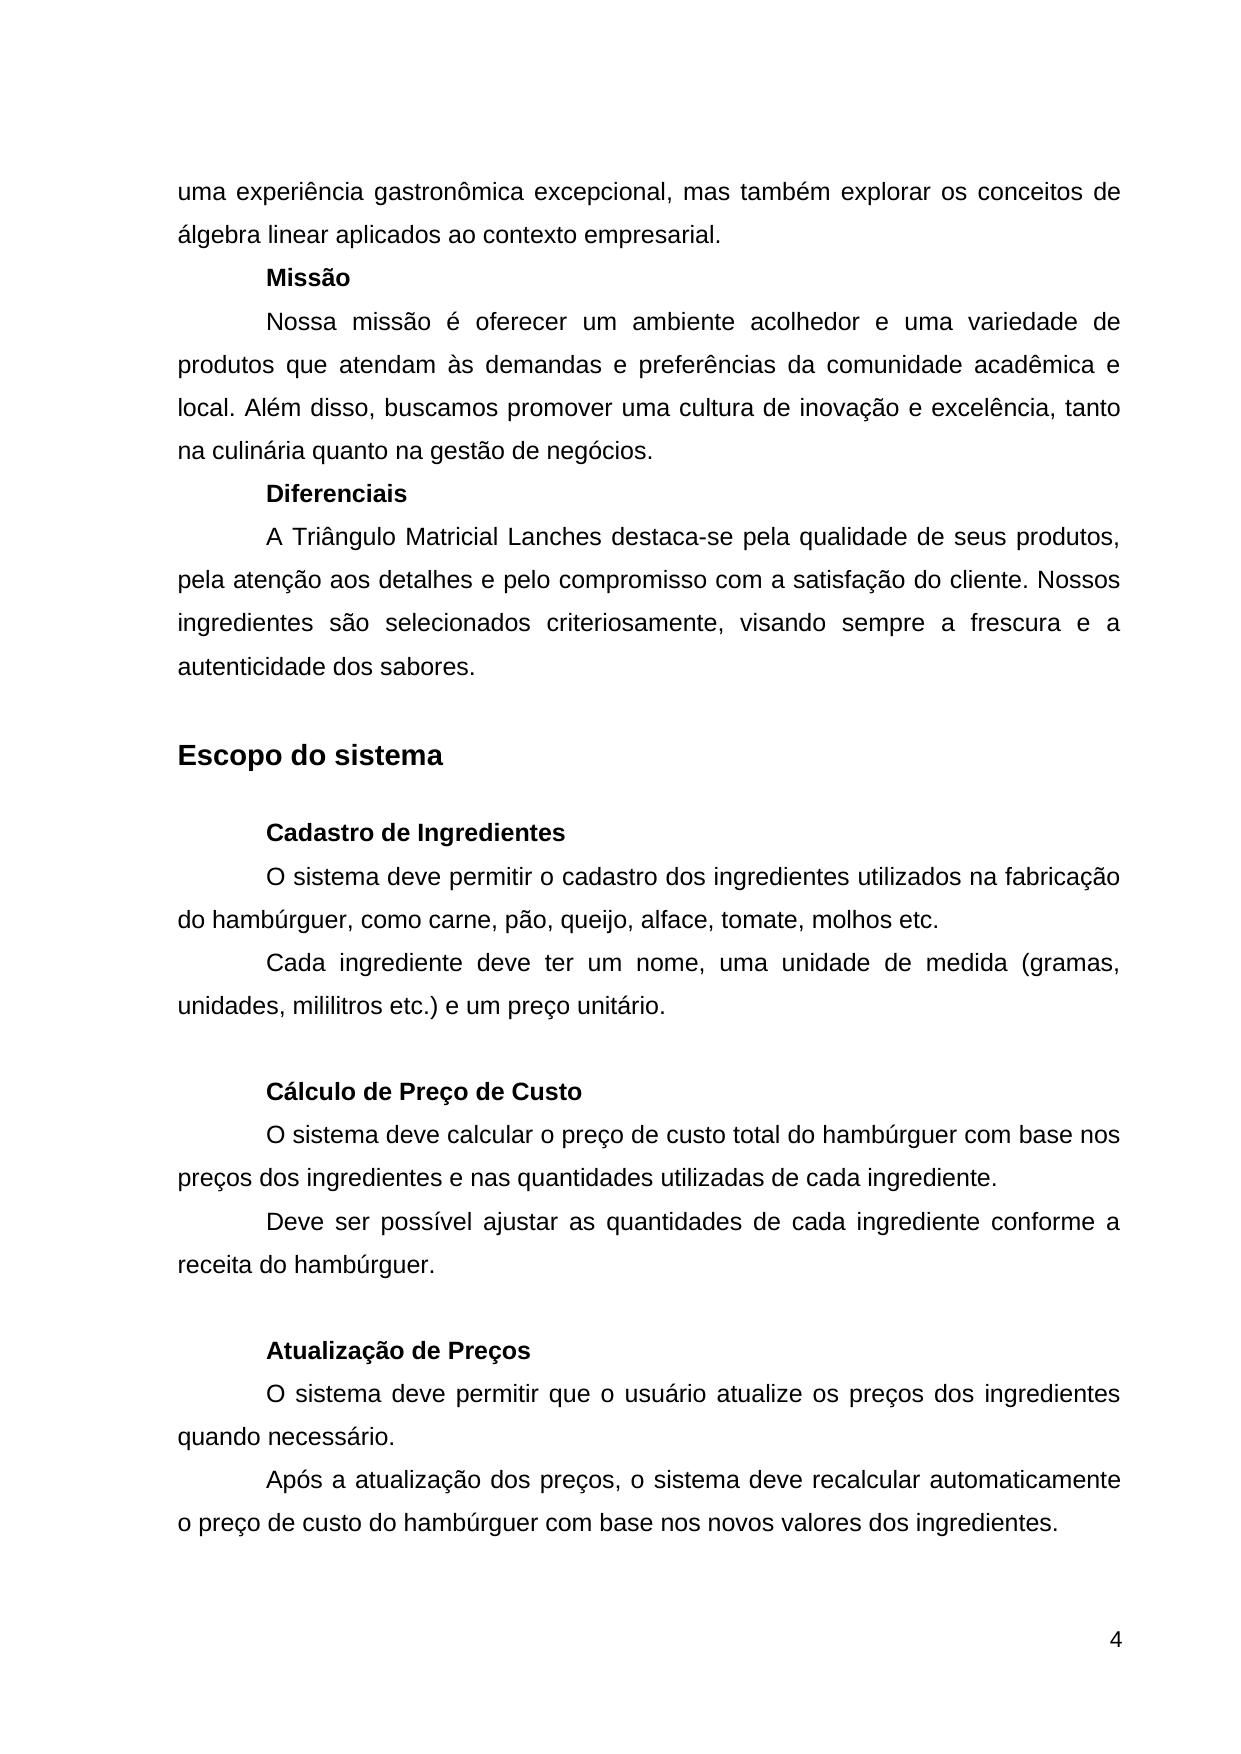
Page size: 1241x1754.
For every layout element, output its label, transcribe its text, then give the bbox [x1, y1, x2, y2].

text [177, 177, 1122, 249]
text O sistema deve calcular o preço de custo total do hambúrguer com base nos preços dos ingredientes e nas quantidades utilizadas de cada ingrediente. [177, 1120, 1122, 1192]
text Cadastro de Ingredientes [177, 818, 1122, 847]
text Deve ser possível ajustar as quantidades de cada ingrediente conforme a receita do hambúrguer. [177, 1206, 1122, 1278]
text Missão [177, 263, 1122, 292]
text O sistema deve permitir o cadastro dos ingredientes utilizados na fabricação do hambúrguer, como carne, pão, queijo, alface, tomate, molhos etc. [177, 861, 1122, 933]
subtitle Escopo do sistema [177, 738, 1122, 771]
text A Triângulo Matricial Lanches destaca-se pela qualidade de seus produtos, pela atenção aos detalhes e pelo compromisso com a satisfação do cliente. Nossos ingredientes são selecionados criteriosamente, visando sempre a frescura e a autenticidade dos sabores. [177, 522, 1122, 680]
text Cada ingrediente deve ter um nome, uma unidade de medida (gramas, unidades, mililitros etc.) e um preço unitário. [177, 948, 1122, 1019]
text Cálculo de Preço de Custo [177, 1077, 1122, 1106]
text Atualização de Preços [177, 1336, 1122, 1364]
text O sistema deve permitir que o usuário atualize os preços dos ingredientes quando necessário. [177, 1379, 1122, 1451]
text Após a atualização dos preços, o sistema deve recalcular automaticamente o preço de custo do hambúrguer com base nos novos valores dos ingredientes. [177, 1465, 1122, 1537]
text Diferenciais [177, 479, 1122, 508]
text Nossa missão é oferecer um ambiente acolhedor e uma variedade de produtos que atendam às demandas e preferências da comunidade acadêmica e local. Além disso, buscamos promover uma cultura de inovação e excelência, tanto na culinária quanto na gestão de negócios. [177, 307, 1122, 465]
